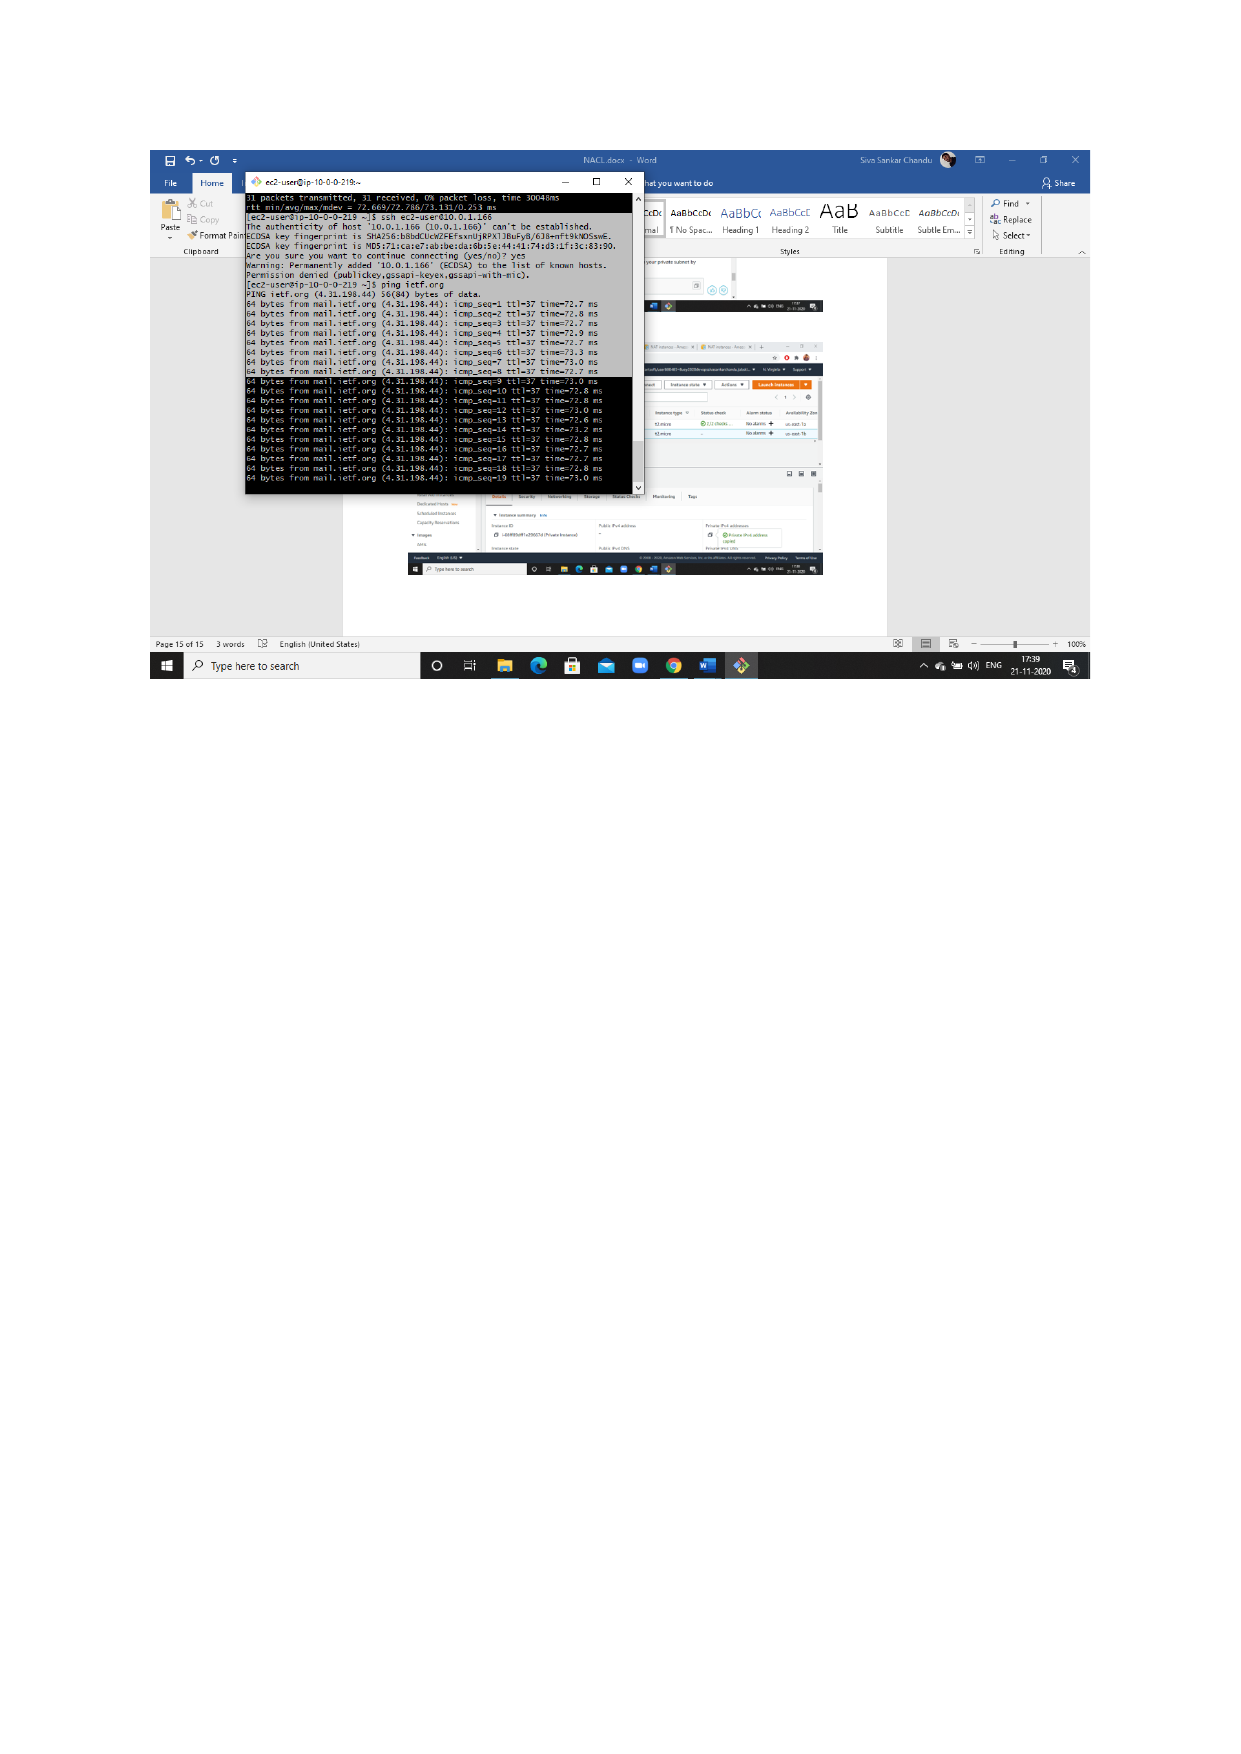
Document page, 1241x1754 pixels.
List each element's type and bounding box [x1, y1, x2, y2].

picture [150, 150, 1091, 679]
